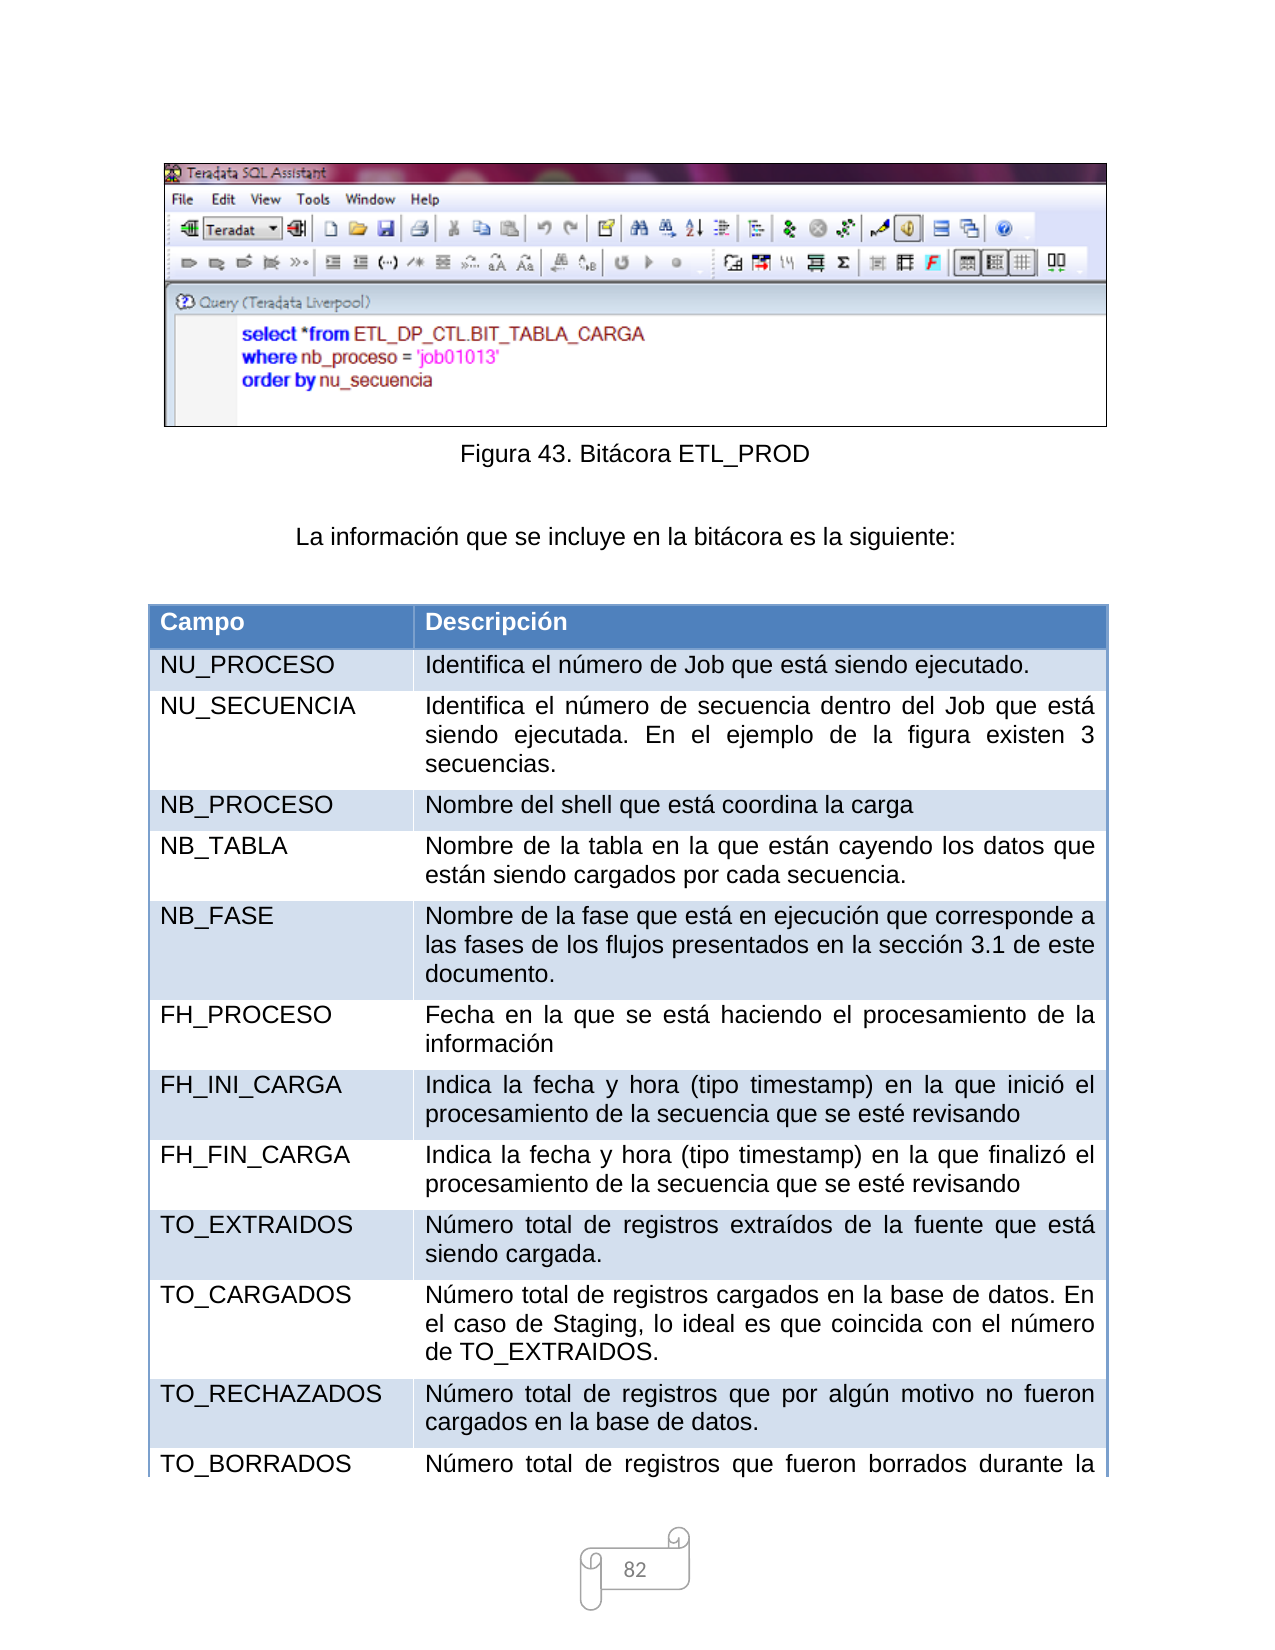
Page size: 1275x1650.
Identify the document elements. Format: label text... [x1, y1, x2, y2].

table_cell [414, 1449, 1106, 1477]
table_cell Fecha en la que se está haciendo el procesamiento de la información [414, 1000, 1106, 1070]
table_cell TO_RECHAZADOS [150, 1379, 413, 1448]
table_header Campo [150, 606, 413, 648]
table_cell NU_SECUENCIA [150, 691, 413, 790]
table_cell Indica la fecha y hora (tipo timestamp) en la que finalizó el procesamiento de la secuencia que se esté revisando [414, 1140, 1106, 1210]
table_cell Número total de registros cargados en la base de datos. En el caso de Staging, lo ideal es que coincida con el número de TO_EXTRAIDOS. [414, 1280, 1106, 1378]
table_cell TO_EXTRAIDOS [150, 1210, 413, 1280]
table_cell NB_PROCESO [150, 790, 413, 831]
table_cell FH_INI_CARGA [150, 1070, 413, 1140]
table_cell NU_PROCESO [150, 650, 413, 691]
picture [165, 164, 1106, 426]
table_cell FH_PROCESO [150, 1000, 413, 1070]
text Figura 43. Bitácora ETL_PROD [148, 439, 1122, 468]
table_header Descripción [415, 606, 1106, 648]
table_cell TO_BORRADOS [150, 1449, 413, 1477]
text La información que se incluye en la bitácora es la siguiente: [148, 522, 1122, 551]
table_cell Nombre de la fase que está en ejecución que corresponde a las fases de los flujos presentados en la sección 3.1 de este documento. [414, 901, 1106, 1000]
table_cell Nombre de la tabla en la que están cayendo los datos que están siendo cargados por cada secuencia. [414, 831, 1106, 901]
table_cell Identifica el número de secuencia dentro del Job que está siendo ejecutada. En el ejemplo de la figura existen 3 secuencias. [414, 691, 1106, 790]
table_cell Identifica el número de Job que está siendo ejecutado. [414, 650, 1106, 691]
table_cell Indica la fecha y hora (tipo timestamp) en la que inició el procesamiento de la secuencia que se esté revisando [414, 1070, 1106, 1140]
table_cell TO_CARGADOS [150, 1280, 413, 1378]
table_cell FH_FIN_CARGA [150, 1140, 413, 1210]
table_cell NB_TABLA [150, 831, 413, 901]
table_cell Nombre del shell que está coordina la carga [414, 790, 1106, 831]
table_cell NB_FASE [150, 901, 413, 1000]
table_cell Número total de registros que por algún motivo no fueron cargados en la base de datos. [414, 1379, 1106, 1448]
table_cell Número total de registros extraídos de la fuente que está siendo cargada. [414, 1210, 1106, 1280]
